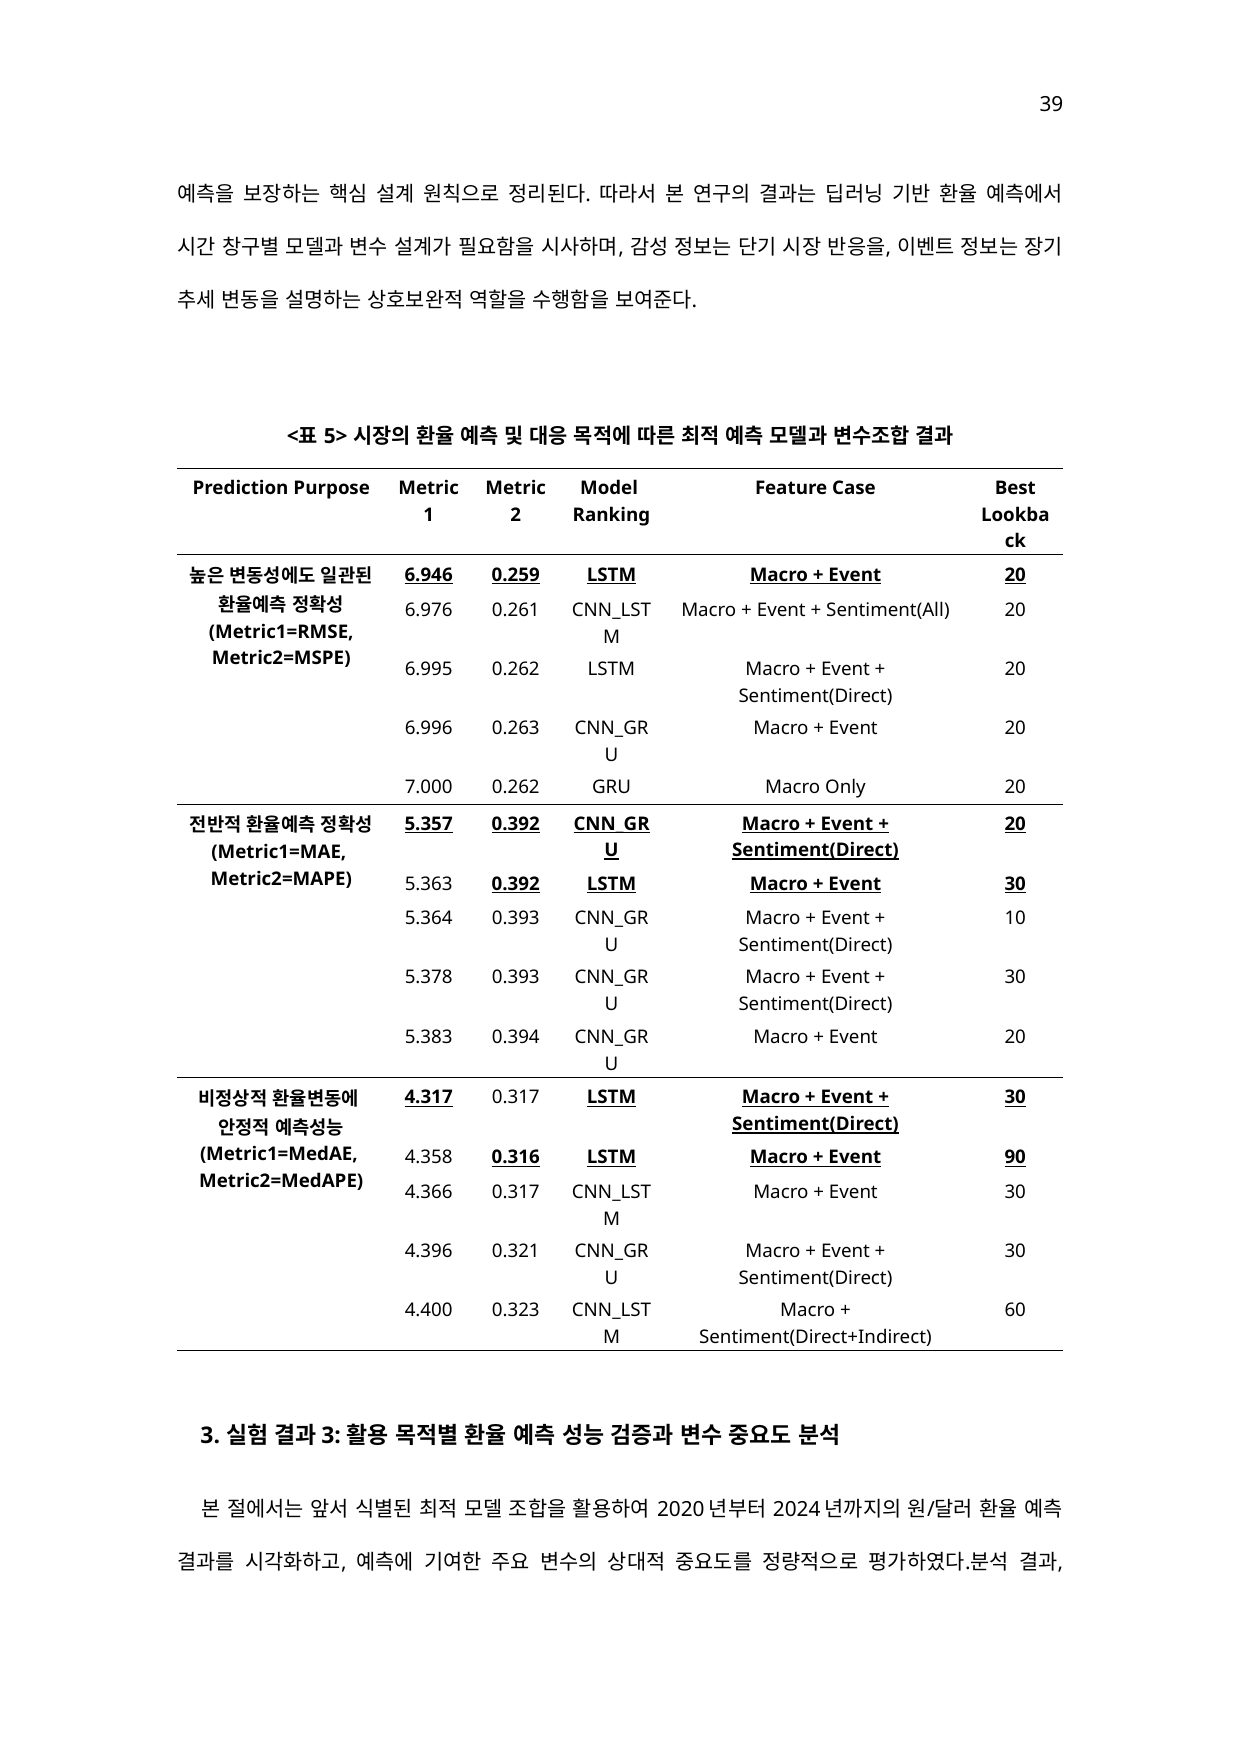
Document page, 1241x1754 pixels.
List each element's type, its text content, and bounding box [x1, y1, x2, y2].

table_cell 0.316 [472, 1137, 559, 1173]
table_cell Macro + Event [664, 1137, 967, 1173]
table_cell CNN_GRU [559, 709, 663, 768]
table_cell 5.378 [385, 958, 472, 1017]
text <표 5> 시장의 환율 예측 및 대응 목적에 따른 최적 예측 모델과 변수조합 결과 [177, 419, 1063, 449]
table_cell Macro + Event + Sentiment(Direct) [664, 650, 967, 709]
table_cell LSTM [559, 555, 663, 590]
table_cell 0.393 [472, 958, 559, 1017]
table_cell 0.317 [472, 1078, 559, 1137]
table_cell 10 [967, 899, 1063, 958]
table_cell 0.392 [472, 805, 559, 863]
table_cell Macro + Event + Sentiment(Direct) [664, 958, 967, 1017]
table_cell 20 [967, 650, 1063, 709]
table_header Prediction Purpose [177, 469, 385, 554]
table_cell 6.946 [385, 555, 472, 590]
table_cell 0.317 [472, 1173, 559, 1232]
table_cell 전반적 환율예측 정확성 (Metric1=MAE, Metric2=MAPE) [177, 805, 385, 1077]
table_cell 비정상적 환율변동에 안정적 예측성능 (Metric1=MedAE, Metric2=MedAPE) [177, 1078, 385, 1350]
table_cell 5.383 [385, 1017, 472, 1077]
table_cell 6.996 [385, 709, 472, 768]
table_cell 4.366 [385, 1173, 472, 1232]
table_cell LSTM [559, 864, 663, 899]
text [177, 177, 1063, 313]
table_cell 60 [967, 1291, 1063, 1350]
table_cell 4.396 [385, 1232, 472, 1291]
table_cell Macro + Event + Sentiment(Direct) [664, 1078, 967, 1137]
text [177, 1492, 1063, 1576]
table_cell 30 [967, 1078, 1063, 1137]
table_cell LSTM [559, 650, 663, 709]
table_cell 20 [967, 590, 1063, 650]
table_cell 90 [967, 1137, 1063, 1173]
table_cell CNN_LSTM [559, 590, 663, 650]
table_header Best Lookback [967, 469, 1063, 554]
table_cell Macro + Event + Sentiment(Direct) [664, 805, 967, 863]
table_cell 0.323 [472, 1291, 559, 1350]
table_header Model Ranking [559, 469, 663, 554]
table_cell Macro + Event [664, 555, 967, 590]
table_cell 0.392 [472, 864, 559, 899]
table_cell 0.394 [472, 1017, 559, 1077]
table_cell 6.976 [385, 590, 472, 650]
table_cell 7.000 [385, 768, 472, 803]
table_cell CNN_GRU [559, 899, 663, 958]
table_cell LSTM [559, 1137, 663, 1173]
table_cell 5.357 [385, 805, 472, 863]
table_cell Macro + Event + Sentiment(Direct) [664, 1232, 967, 1291]
table_cell Macro + Event + Sentiment(All) [664, 590, 967, 650]
table_cell Macro + Sentiment(Direct+Indirect) [664, 1291, 967, 1350]
table_cell CNN_GRU [559, 1017, 663, 1077]
table_cell 30 [967, 1232, 1063, 1291]
table_cell CNN_GRU [559, 958, 663, 1017]
table_cell 4.400 [385, 1291, 472, 1350]
table_cell 0.259 [472, 555, 559, 590]
table_cell 20 [967, 805, 1063, 863]
table_cell Macro + Event [664, 864, 967, 899]
table_cell Macro Only [664, 768, 967, 803]
table_cell 높은 변동성에도 일관된 환율예측 정확성 (Metric1=RMSE, Metric2=MSPE) [177, 555, 385, 803]
table_cell 0.261 [472, 590, 559, 650]
table_cell 30 [967, 1173, 1063, 1232]
table_cell 4.317 [385, 1078, 472, 1137]
table_cell Macro + Event [664, 1173, 967, 1232]
table_cell 0.262 [472, 768, 559, 803]
table_cell 6.995 [385, 650, 472, 709]
table_cell CNN_GRU [559, 805, 663, 863]
table_cell 0.321 [472, 1232, 559, 1291]
table_cell CNN_LSTM [559, 1291, 663, 1350]
table_cell Macro + Event [664, 709, 967, 768]
table_cell Macro + Event + Sentiment(Direct) [664, 899, 967, 958]
table_cell 4.358 [385, 1137, 472, 1173]
table_cell GRU [559, 768, 663, 803]
table_cell 20 [967, 1017, 1063, 1077]
table_cell 5.364 [385, 899, 472, 958]
table_cell CNN_GRU [559, 1232, 663, 1291]
table_cell 30 [967, 864, 1063, 899]
table_cell 30 [967, 958, 1063, 1017]
table_cell 0.263 [472, 709, 559, 768]
table_cell 20 [967, 555, 1063, 590]
table_cell 0.393 [472, 899, 559, 958]
table_header Metric1 [385, 469, 472, 554]
table_cell LSTM [559, 1078, 663, 1137]
table_cell 5.363 [385, 864, 472, 899]
table_cell Macro + Event [664, 1017, 967, 1077]
table_header Feature Case [664, 469, 967, 554]
table_cell CNN_LSTM [559, 1173, 663, 1232]
text 3. 실험 결과3: 활용 목적별 환율 예측 성능 검증과 변수 중요도 분석 [177, 1417, 1063, 1451]
table_cell 20 [967, 768, 1063, 803]
table_header Metric2 [472, 469, 559, 554]
table_cell 0.262 [472, 650, 559, 709]
table_cell 20 [967, 709, 1063, 768]
